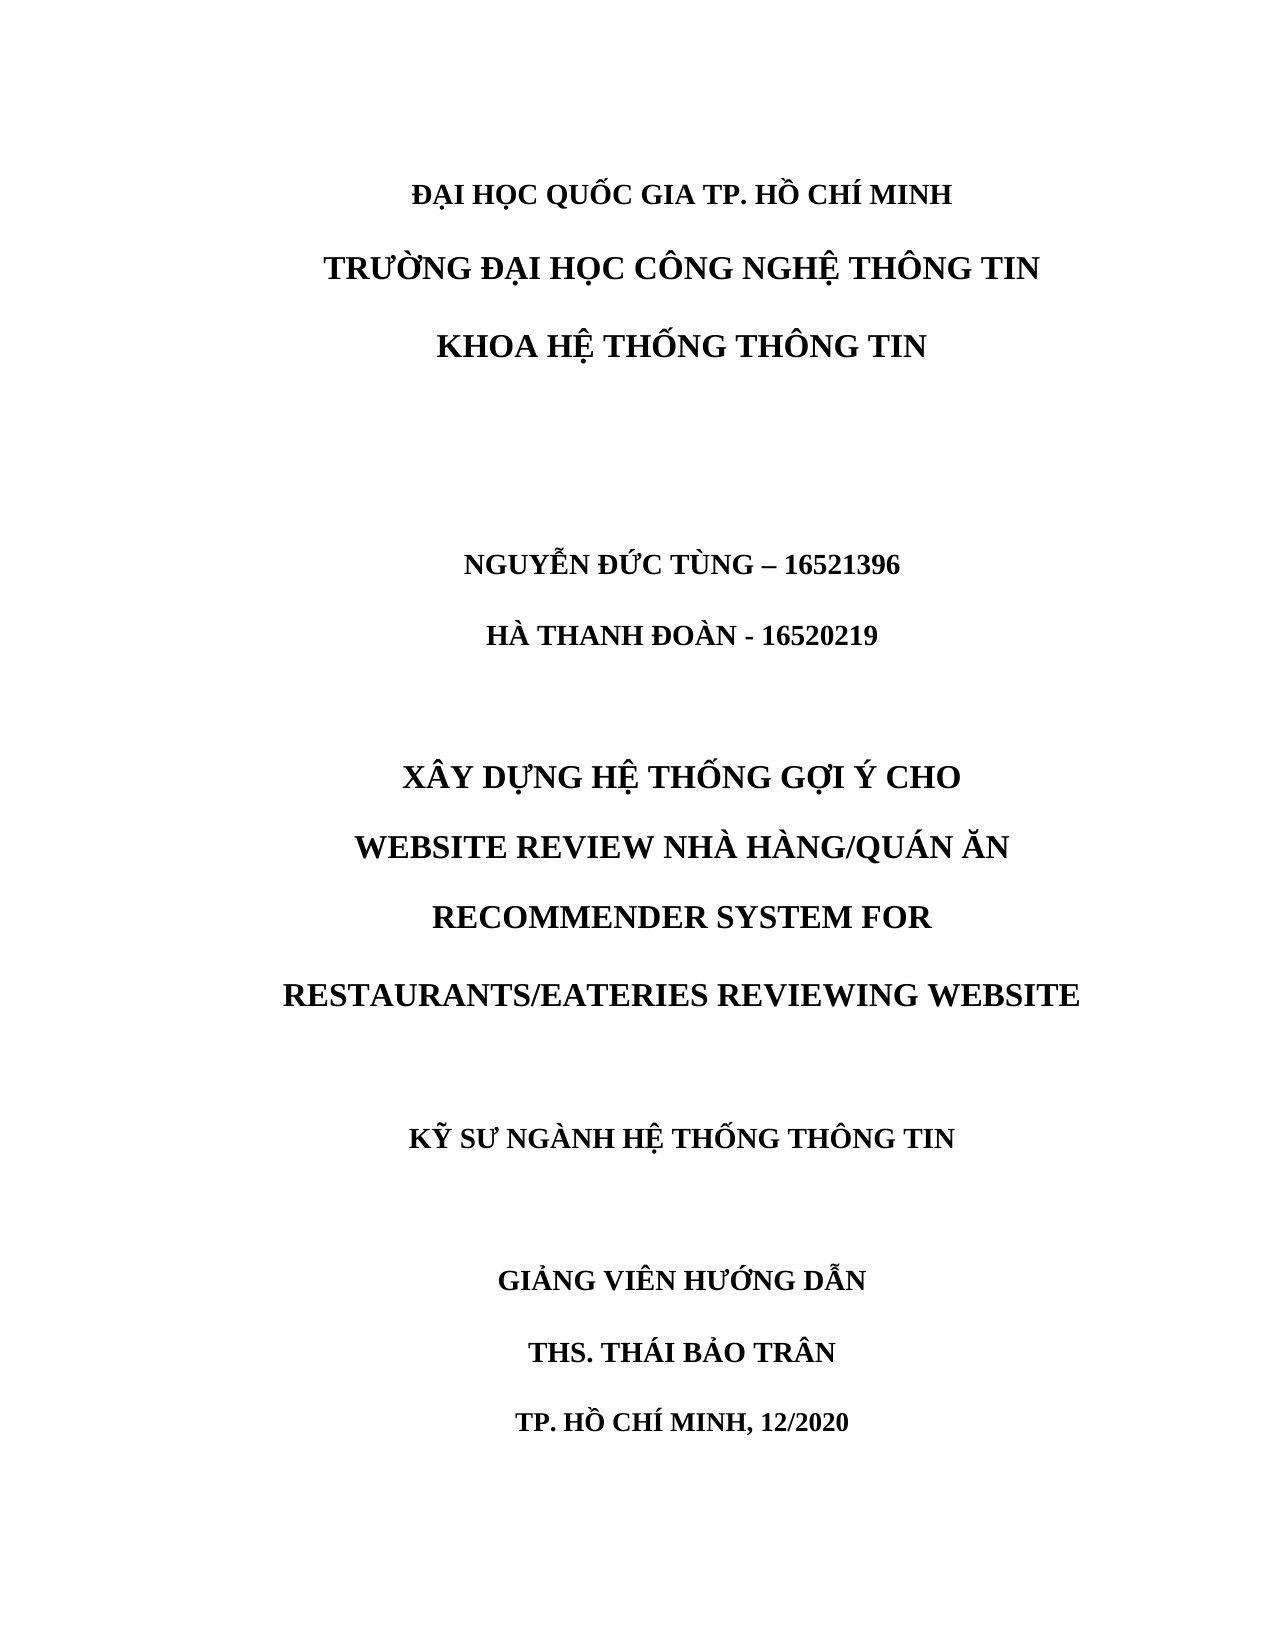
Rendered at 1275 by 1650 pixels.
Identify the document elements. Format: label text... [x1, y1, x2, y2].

text RECOMMENDER SYSTEM FOR [207, 897, 1157, 935]
text HÀ THANH ĐOÀN - 16520219 [207, 618, 1157, 652]
text XÂY DỰNG HỆ THỐNG GỢI Ý CHO [207, 757, 1157, 795]
text THS. THÁI BẢO TRÂN [207, 1335, 1157, 1368]
text NGUYỄN ĐỨC TÙNG – 16521396 [207, 547, 1157, 581]
text TRƯỜNG ĐẠI HỌC CÔNG NGHỆ THÔNG TIN [207, 248, 1157, 287]
text TP. HỒ CHÍ MINH, 12/2020 [207, 1406, 1157, 1437]
text GIẢNG VIÊN HƯỚNG DẪN [207, 1263, 1157, 1297]
text KỸ SƯ NGÀNH HỆ THỐNG THÔNG TIN [207, 1121, 1157, 1155]
text KHOA HỆ THỐNG THÔNG TIN [207, 327, 1157, 365]
text ĐẠI HỌC QUỐC GIA TP. HỒ CHÍ MINH [207, 177, 1157, 211]
text RESTAURANTS/EATERIES REVIEWING WEBSITE [207, 975, 1157, 1014]
text WEBSITE REVIEW NHÀ HÀNG/QUÁN ĂN [207, 827, 1157, 865]
